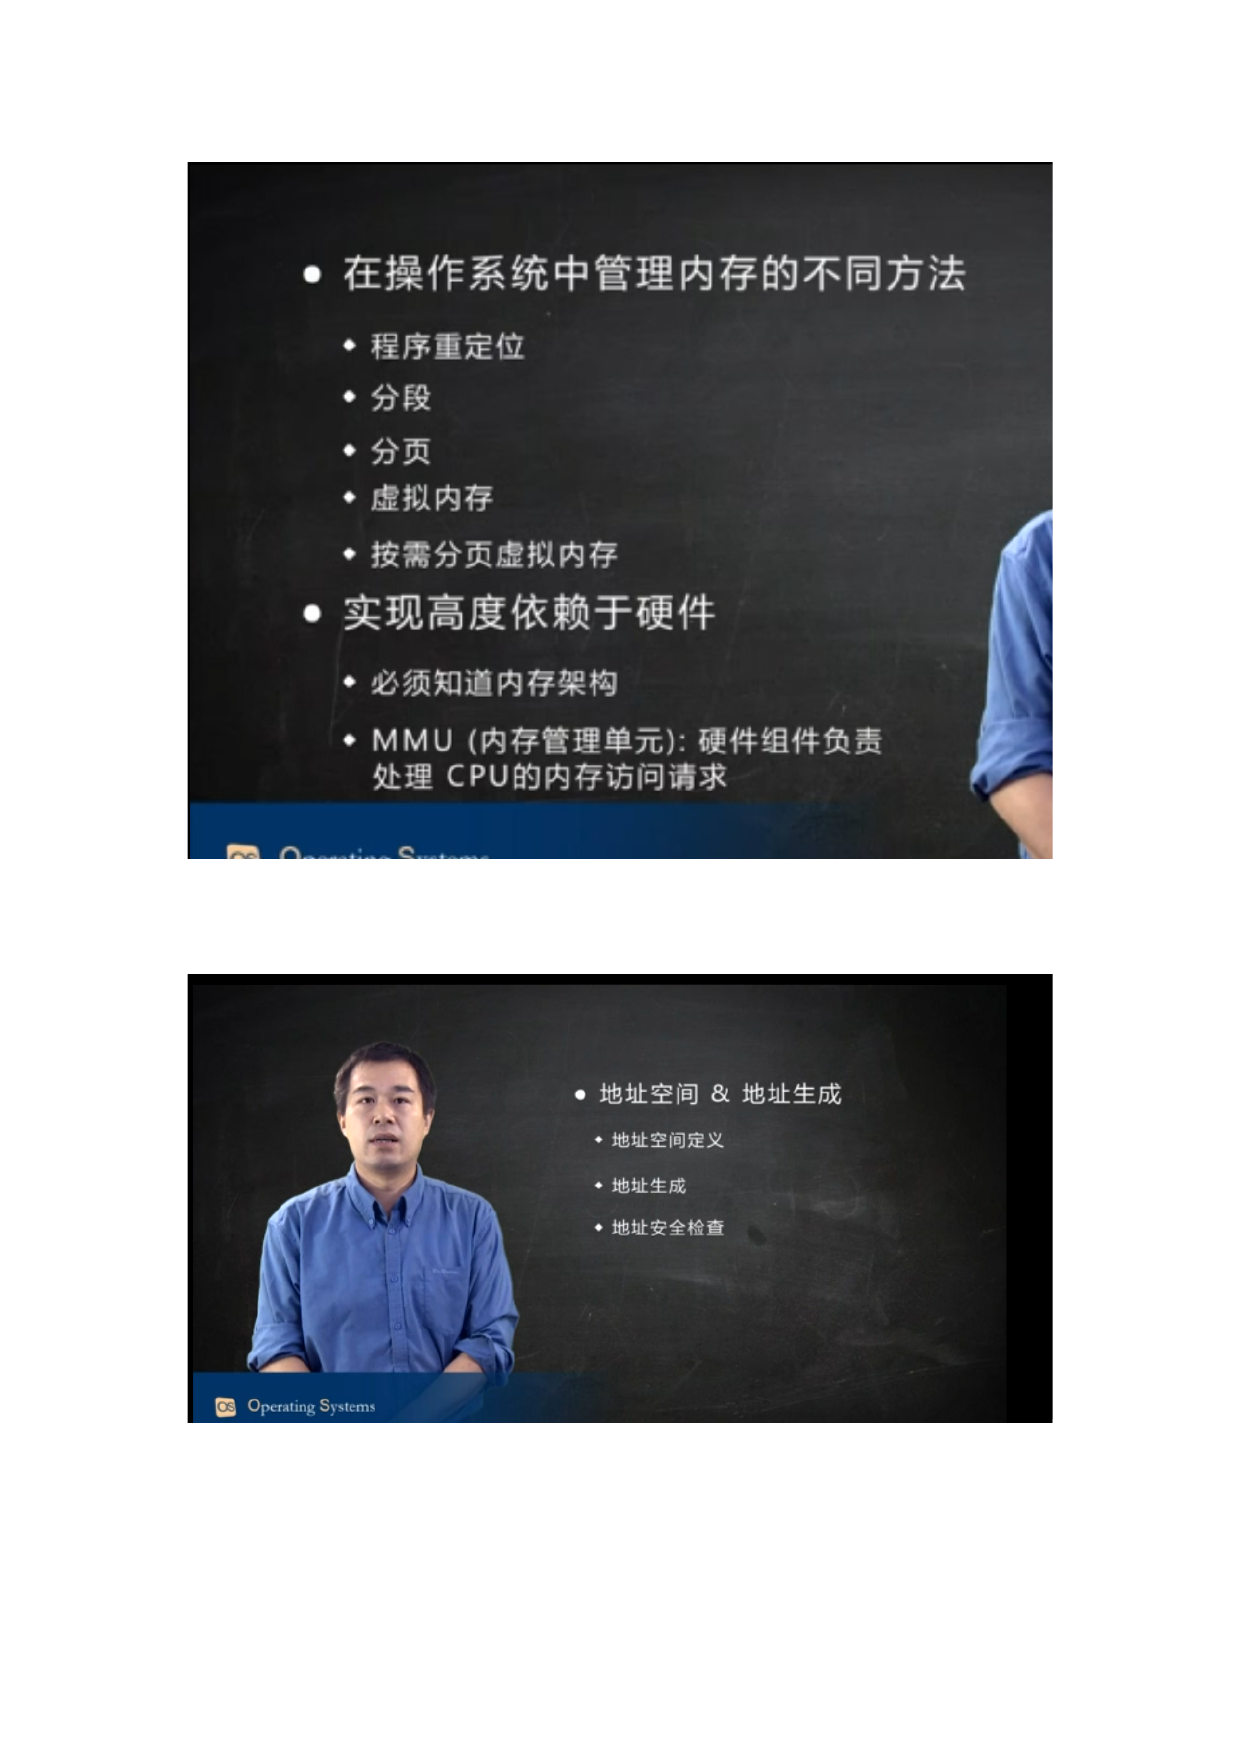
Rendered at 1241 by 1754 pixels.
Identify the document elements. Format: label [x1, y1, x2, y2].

picture [187, 162, 1053, 859]
picture [187, 974, 1053, 1423]
